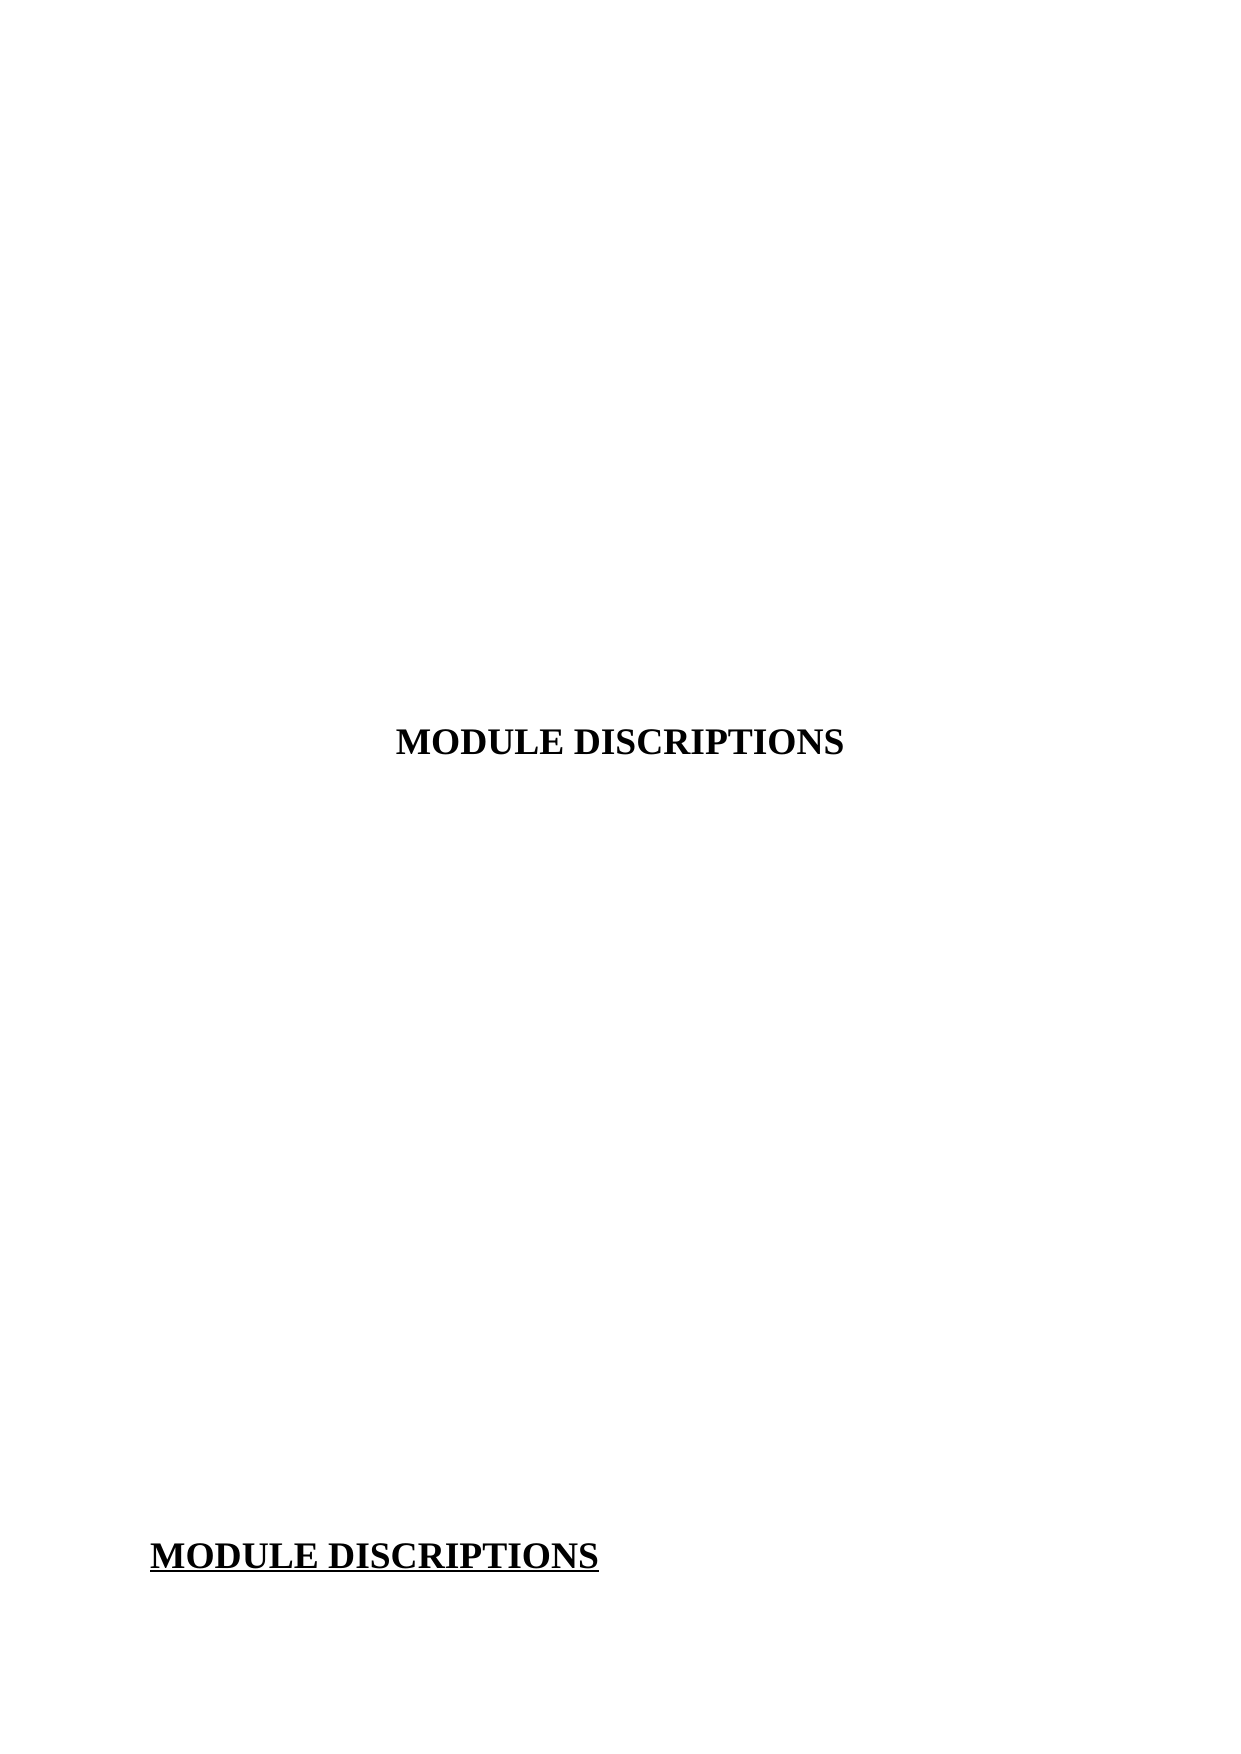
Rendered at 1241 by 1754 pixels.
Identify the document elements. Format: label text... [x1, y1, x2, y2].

text MODULE DISCRIPTIONS [150, 719, 1090, 763]
text MODULE DISCRIPTIONS [150, 1533, 1090, 1576]
